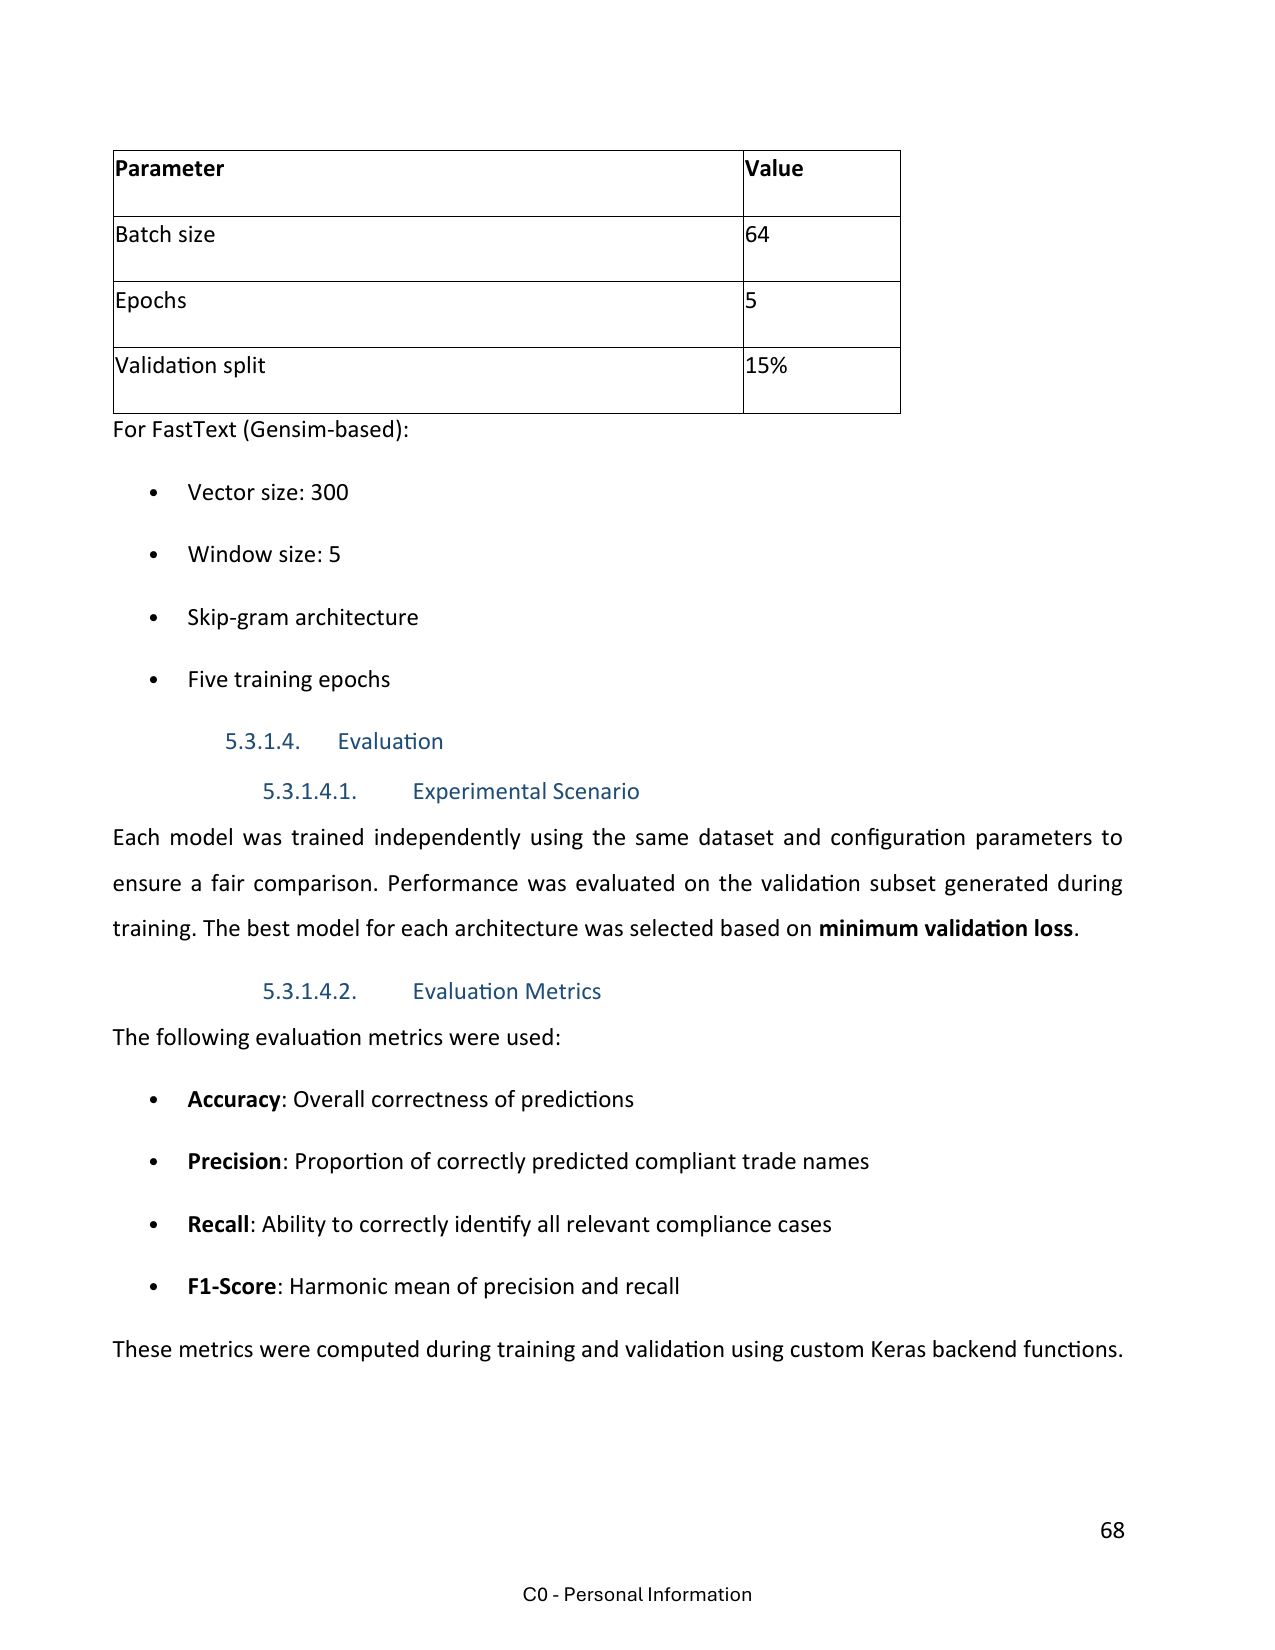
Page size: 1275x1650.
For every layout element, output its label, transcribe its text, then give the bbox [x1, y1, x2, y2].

table_header Value [744, 151, 900, 216]
table_cell 15% [744, 348, 900, 412]
list F1-Score: Harmonic mean of precision and recall [150, 1270, 1125, 1301]
list Vector size: 300 [150, 476, 1125, 506]
text Each model was trained independently using the same dataset and configuration parameters to ensure a fair comparison. Performance was evaluated on the validation subset generated during training. The best model for each architecture was selected based on minimum validation loss. [112, 821, 1125, 943]
subtitle Experimental Scenario [262, 775, 1125, 806]
table_cell Epochs [114, 282, 743, 347]
subtitle Evaluation Metrics [262, 975, 1125, 1006]
subtitle Evaluation [225, 726, 1125, 756]
text These metrics were computed during training and validation using custom Keras backend functions. [112, 1333, 1125, 1363]
list Recall: Ability to correctly identify all relevant compliance cases [150, 1208, 1125, 1238]
list Accuracy: Overall correctness of predictions [150, 1083, 1125, 1114]
table_cell Validation split [114, 348, 743, 412]
table_cell 5 [744, 282, 900, 347]
table_cell 64 [744, 217, 900, 281]
table_cell Batch size [114, 217, 743, 281]
list Precision: Proportion of correctly predicted compliant trade names [150, 1146, 1125, 1176]
list Skip-gram architecture [150, 601, 1125, 631]
list Window size: 5 [150, 538, 1125, 569]
table_header Parameter [114, 151, 743, 216]
text For FastText (Gensim-based): [112, 413, 1125, 444]
list Five training epochs [150, 663, 1125, 694]
text The following evaluation metrics were used: [112, 1021, 1125, 1051]
